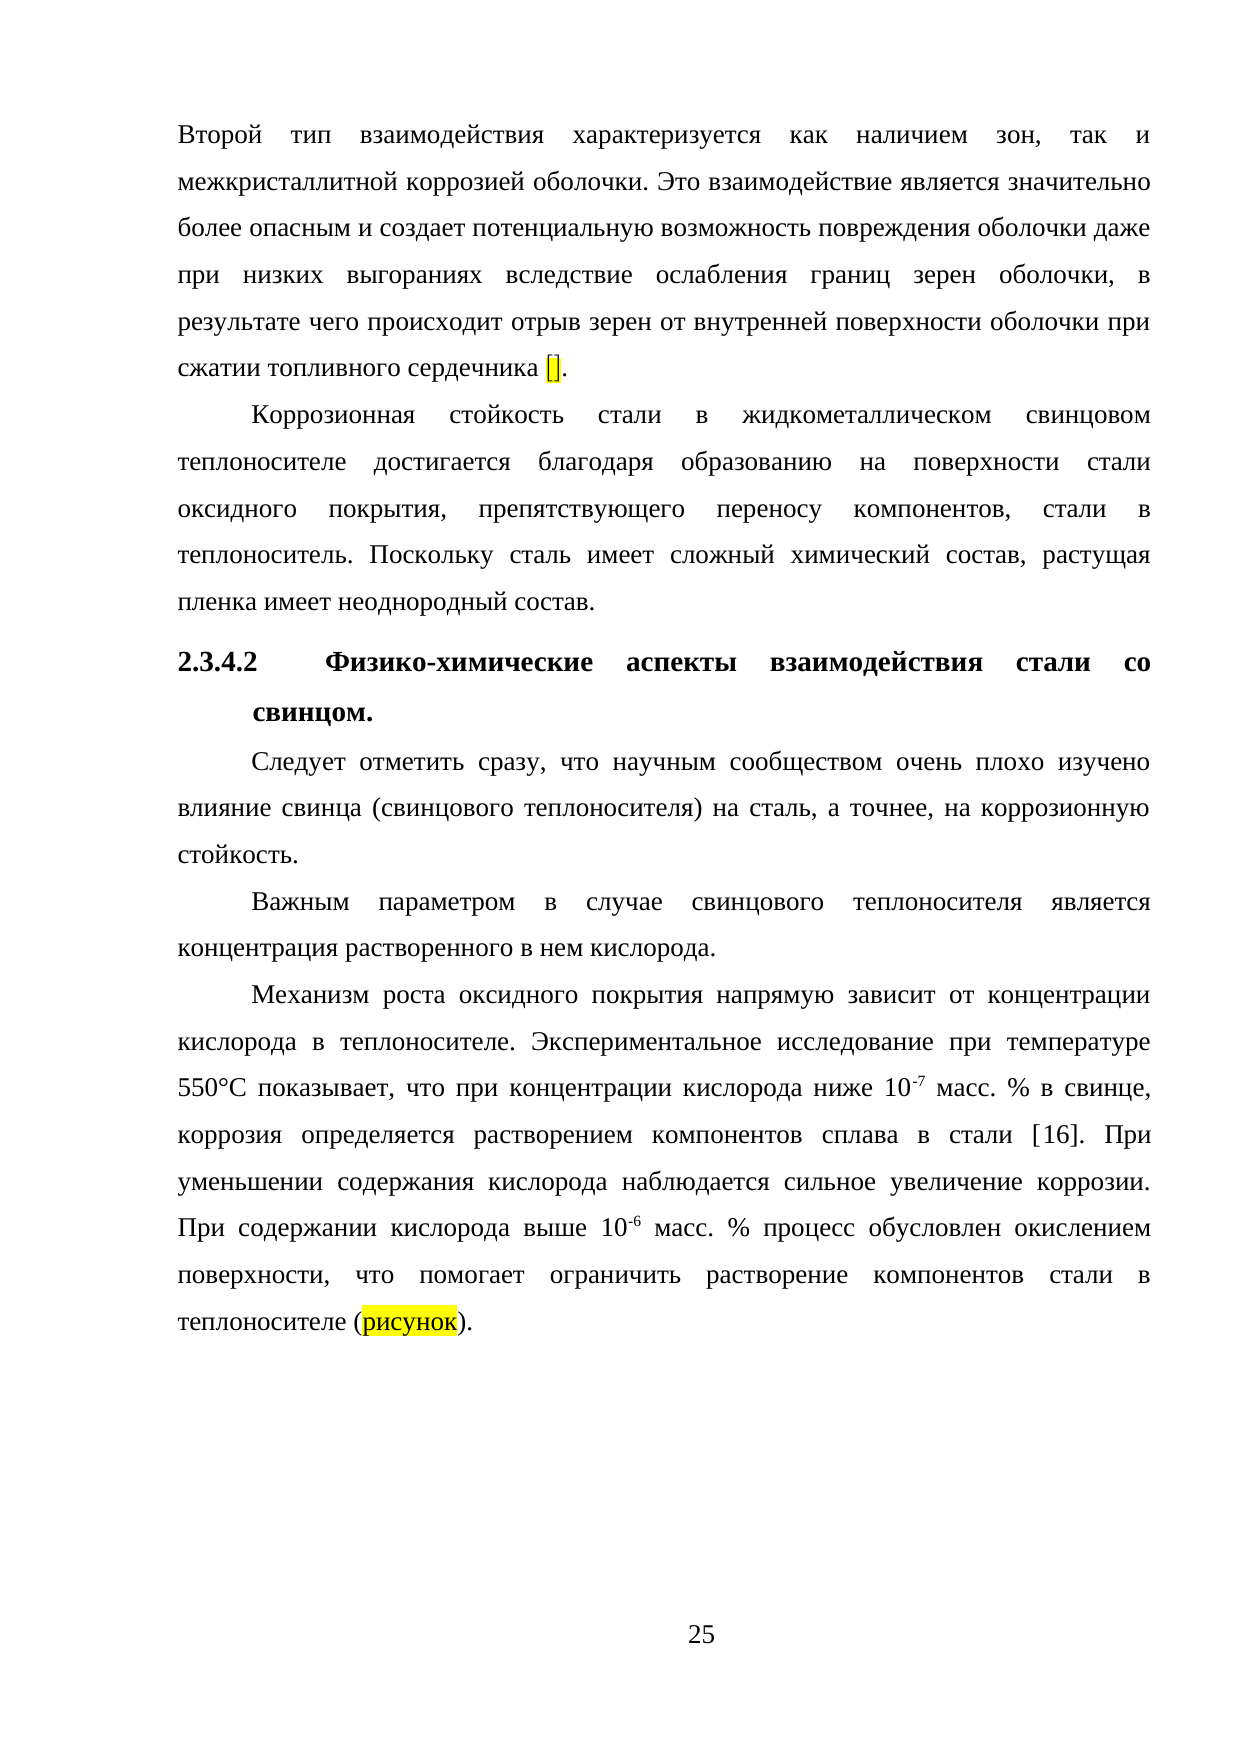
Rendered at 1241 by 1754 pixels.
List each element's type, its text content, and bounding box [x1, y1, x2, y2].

text Важным параметром в случае свинцового теплоносителя является концентрация растворенного в нем кислорода. [177, 885, 1152, 963]
text Коррозионная стойкость стали в жидкометаллическом свинцовом теплоносителе достигается благодаря образованию на поверхности стали оксидного покрытия, препятствующего переносу компонентов, стали в теплоноситель. Поскольку сталь имеет сложный химический состав, растущая пленка имеет неоднородный состав. [177, 398, 1152, 616]
text Механизм роста оксидного покрытия напрямую зависит от концентрации кислорода в теплоносителе. Экспериментальное исследование при температуре 550°С показывает, что при концентрации кислорода ниже 10-7 масс. % в свинце, коррозия определяется растворением компонентов сплава в стали [16]. При уменьшении содержания кислорода наблюдается сильное увеличение коррозии. При содержании кислорода выше 10-6 масс. % процесс обусловлен окислением поверхности, что помогает ограничить растворение компонентов стали в теплоносителе (рисунок). [177, 978, 1152, 1336]
subtitle Физико-химические аспекты взаимодействия стали со свинцом. [177, 644, 1152, 728]
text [177, 118, 1152, 383]
text Следует отметить сразу, что научным сообществом очень плохо изучено влияние свинца (свинцового теплоносителя) на сталь, а точнее, на коррозионную стойкость. [177, 745, 1152, 869]
